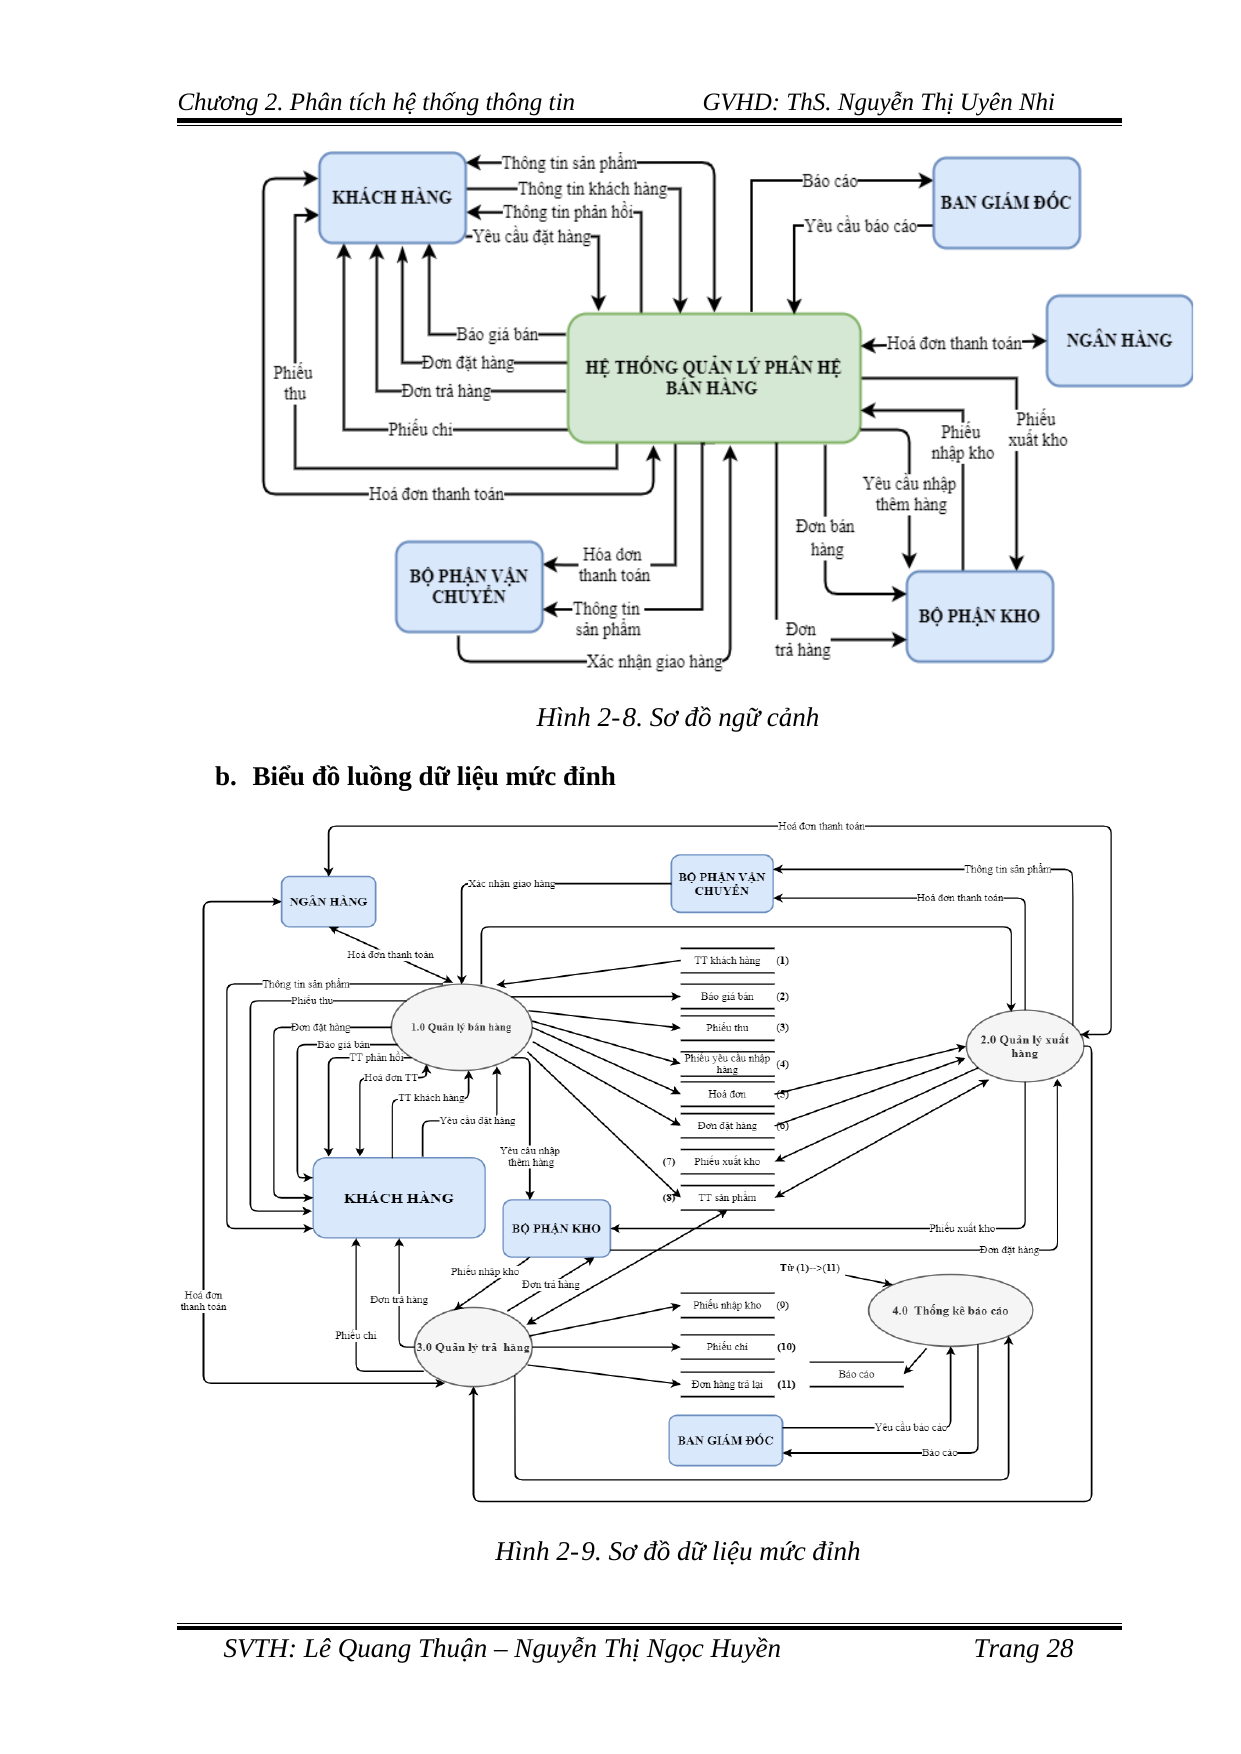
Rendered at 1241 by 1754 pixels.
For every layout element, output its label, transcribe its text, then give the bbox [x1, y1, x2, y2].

picture [180, 819, 1119, 1508]
picture [252, 151, 1194, 674]
list Biểu đồ luồng dữ liệu mức đỉnh [215, 761, 1122, 792]
